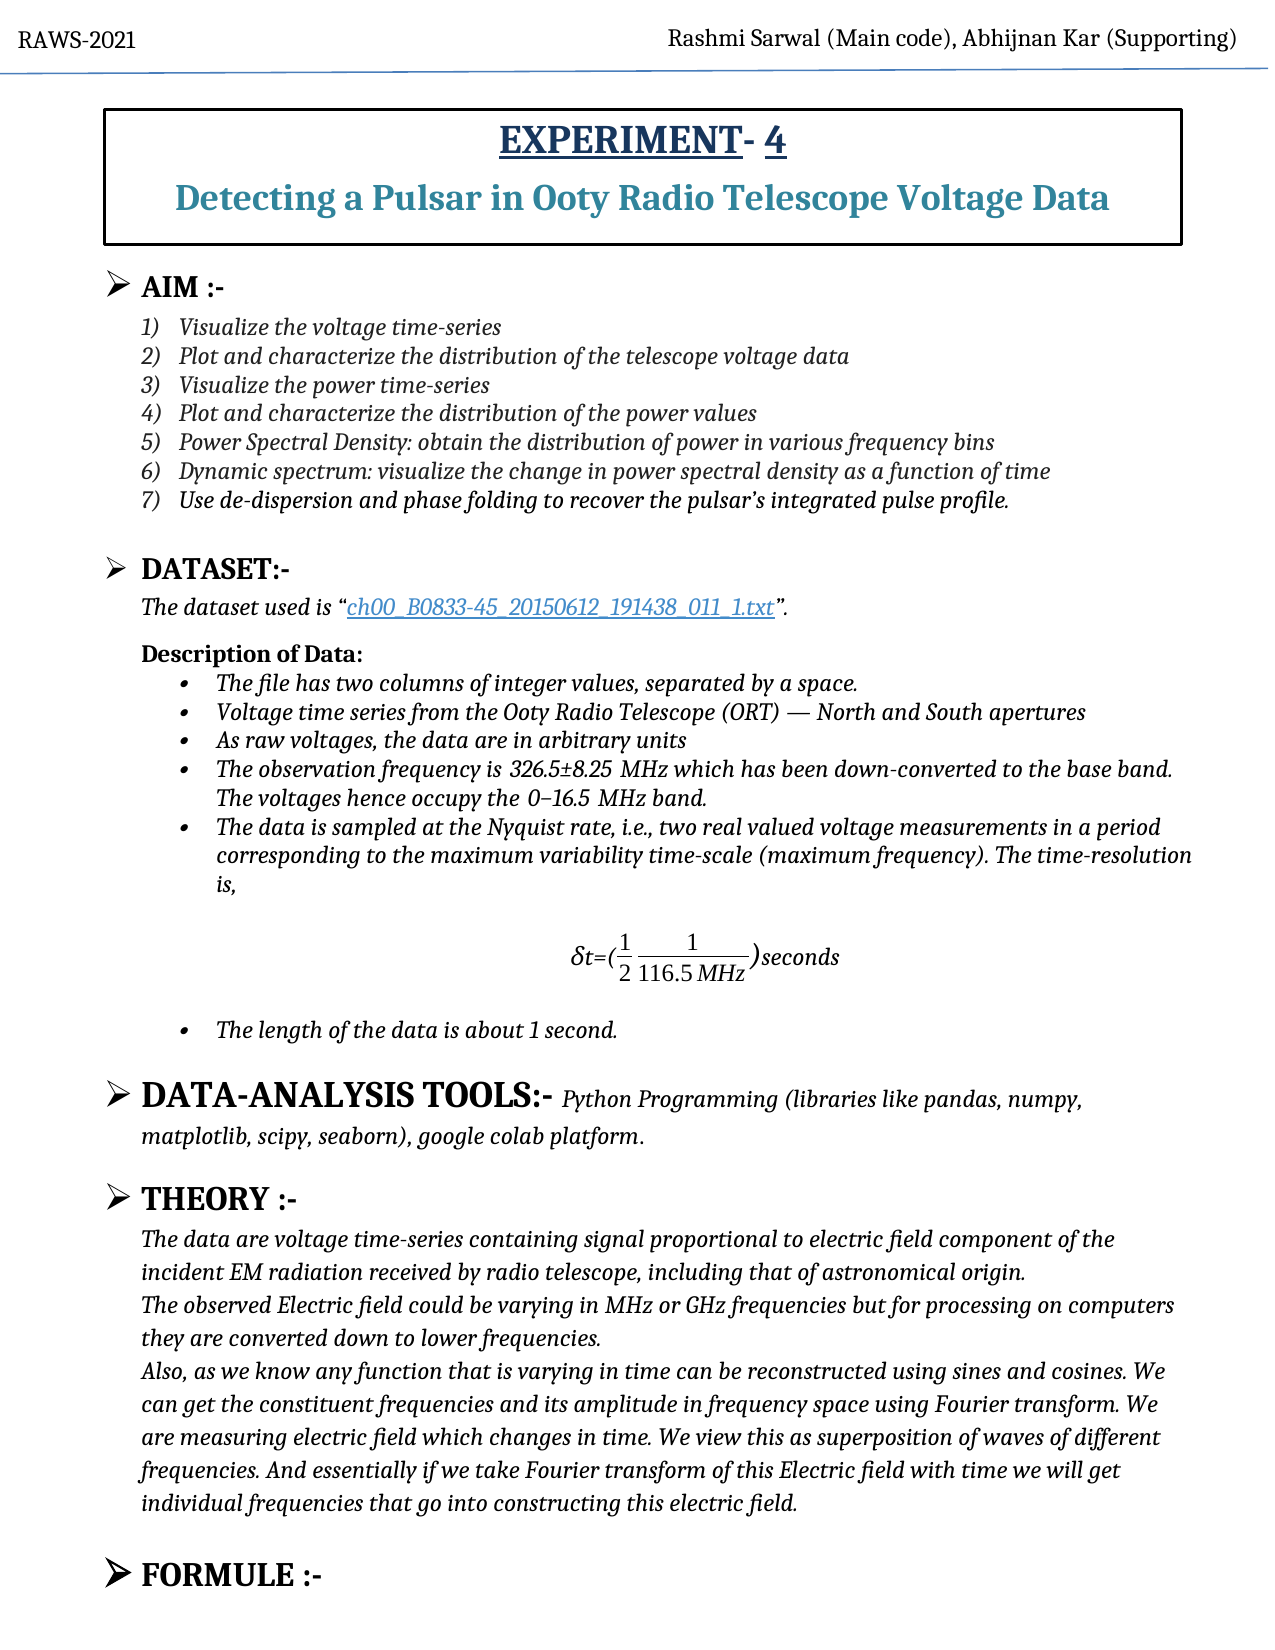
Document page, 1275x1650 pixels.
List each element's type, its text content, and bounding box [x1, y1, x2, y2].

list Visualize the power time-series [141, 371, 1196, 399]
text δt=()seconds [216, 928, 1196, 987]
list The file has two columns of integer values, separated by a space. [178, 669, 1196, 698]
list Description of Data: [141, 640, 1196, 669]
list The dataset used is “ch00_B0833-45_20150612_191438_011_1.txt”. [141, 593, 346, 622]
list Use de-dispersion and phase folding to recover the pulsar’s integrated pulse profile. [141, 486, 1196, 514]
list The observed Electric field could be varying in MHz or GHz frequencies but for processing on computers they are converted down to lower frequencies. [141, 1291, 1196, 1353]
list DATA-ANALYSIS TOOLS:- Python Programming (libraries like pandas, numpy, matplotlib, scipy, seaborn), google colab platform. [103, 1074, 1196, 1150]
list FORMULE :- [103, 1555, 1196, 1595]
list The length of the data is about 1 second. [178, 1016, 1196, 1045]
list The dataset used is “ch00_B0833-45_20150612_191438_011_1.txt”. [774, 593, 1196, 622]
list The data are voltage time-series containing signal proportional to electric field component of the incident EM radiation received by radio telescope, including that of astronomical origin. [141, 1225, 1196, 1287]
list Dynamic spectrum: visualize the change in power spectral density as a function of time [141, 457, 1196, 486]
list AIM :- [103, 263, 1196, 307]
list THEORY :- [103, 1179, 1196, 1219]
list Visualize the voltage time-series [141, 313, 1196, 342]
list The data is sampled at the Nyquist rate, i.e., two real valued voltage measurements in a period corresponding to the maximum variability time-scale (maximum frequency). The time-resolution is, [178, 813, 1196, 899]
list Voltage time series from the Ooty Radio Telescope (ORT) — North and South apertures [178, 698, 1196, 726]
list As raw voltages, the data are in arbitrary units [178, 726, 1196, 755]
list Also, as we know any function that is varying in time can be reconstructed using sines and cosines. We can get the constituent frequencies and its amplitude in frequency space using Fourier transform. We are measuring electric field which changes in time. We view this as superposition of waves of different frequencies. And essentially if we take Fourier transform of this Electric field with time we will get individual frequencies that go into constructing this electric field. [141, 1357, 1196, 1518]
list Plot and characterize the distribution of the power values [141, 399, 1196, 428]
list Plot and characterize the distribution of the telescope voltage data [141, 342, 1196, 371]
list DATASET:- [103, 552, 1196, 587]
list The observation frequency is 326.5±8.25 MHz which has been down-converted to the base band. The voltages hence occupy the 0−16.5 MHz band. [178, 755, 1196, 813]
list Power Spectral Density: obtain the distribution of power in various frequency bins [141, 428, 1196, 457]
